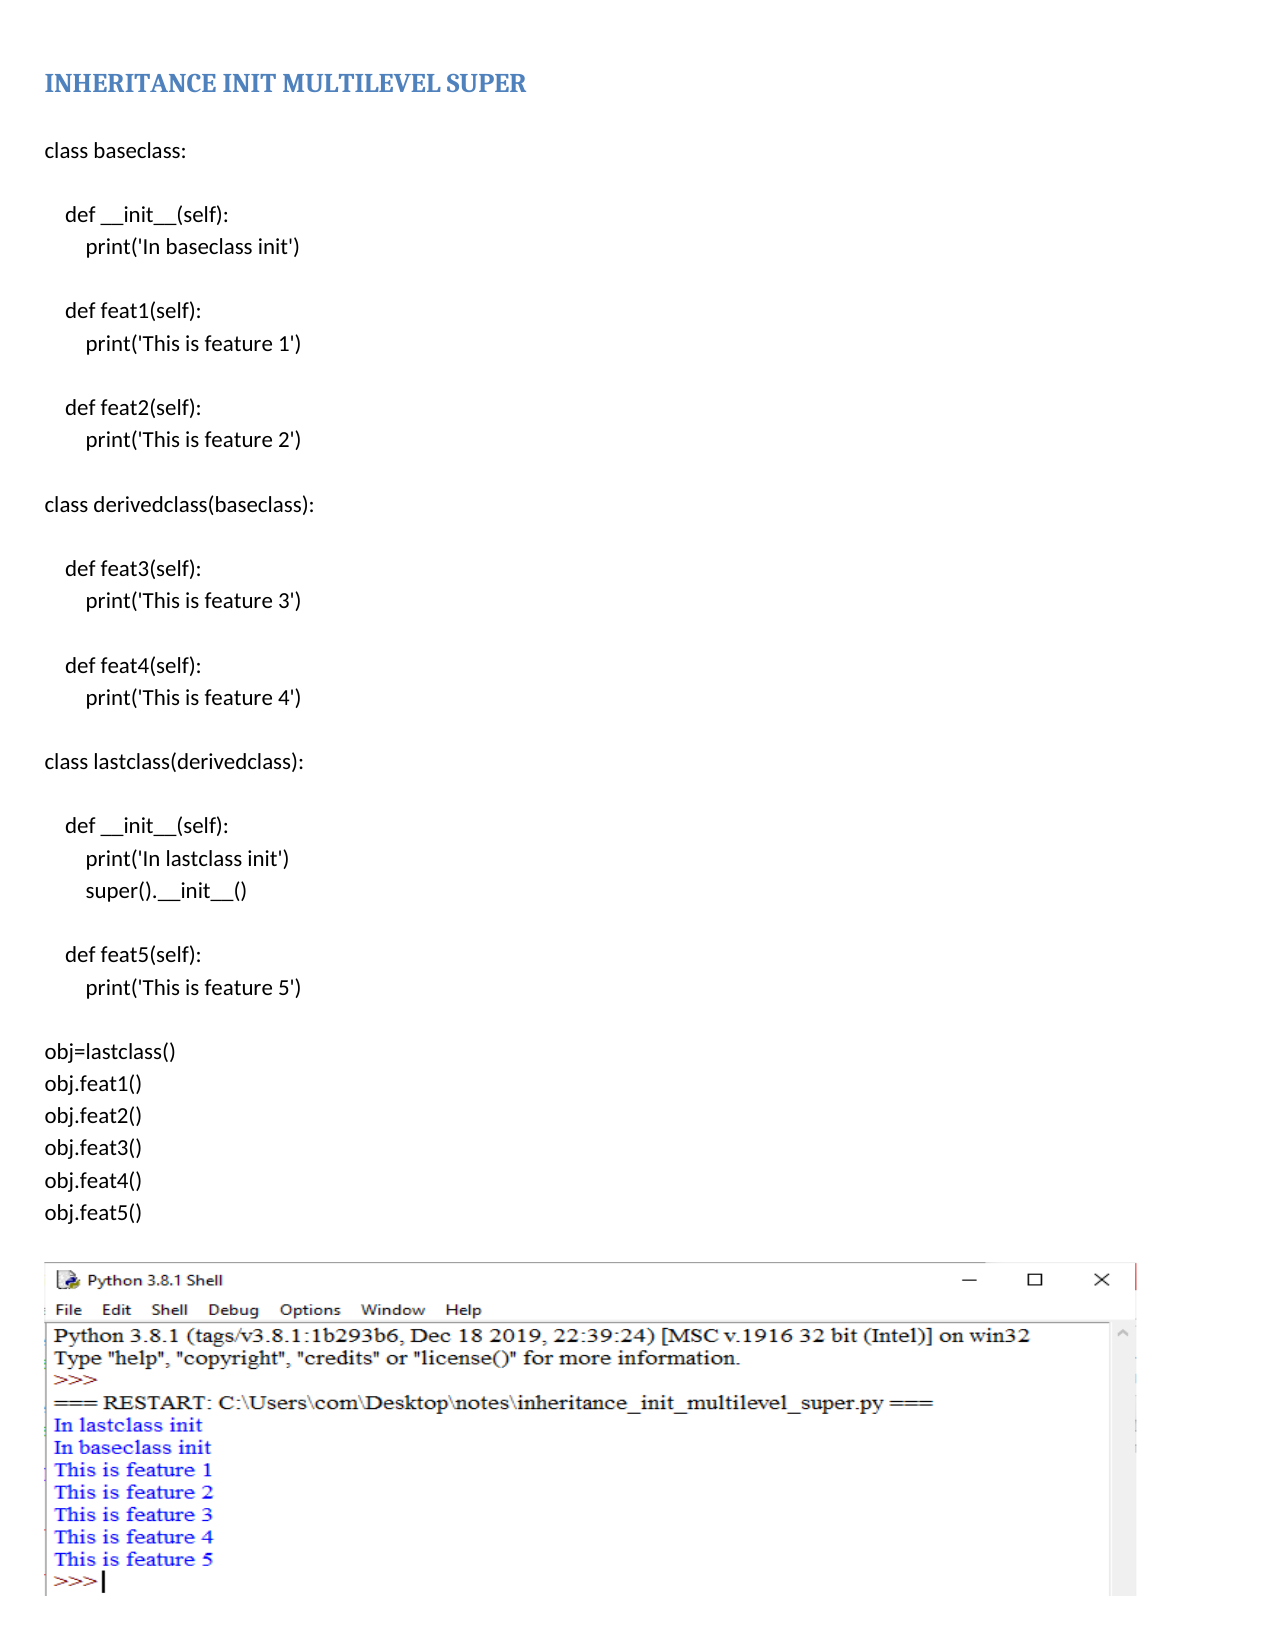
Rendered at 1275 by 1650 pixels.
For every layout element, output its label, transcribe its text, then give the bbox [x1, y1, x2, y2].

subtitle INHERITANCE INIT MULTILEVEL SUPER [44, 68, 1226, 99]
text obj.feat3() [44, 1133, 1226, 1162]
text def feat4(self): [44, 651, 1226, 679]
picture [44, 1262, 1137, 1596]
text obj.feat1() [44, 1069, 1226, 1097]
text obj.feat5() [44, 1198, 1226, 1226]
text obj=lastclass() [44, 1037, 1226, 1065]
text print('In lastclass init') [44, 844, 1226, 872]
text obj.feat4() [44, 1166, 1226, 1194]
text obj.feat2() [44, 1101, 1226, 1129]
text class lastclass(derivedclass): [44, 747, 1226, 775]
text super().__init__() [44, 876, 1226, 904]
text print('In baseclass init') [44, 232, 1226, 260]
text class baseclass: [44, 136, 1226, 164]
text print('This is feature 1') [44, 329, 1226, 357]
text def feat5(self): [44, 940, 1226, 968]
text def __init__(self): [44, 812, 1226, 840]
text class derivedclass(baseclass): [44, 490, 1226, 518]
text def feat3(self): [44, 554, 1226, 582]
text print('This is feature 3') [44, 586, 1226, 614]
text def feat2(self): [44, 393, 1226, 421]
text print('This is feature 4') [44, 683, 1226, 711]
text def feat1(self): [44, 297, 1226, 325]
text print('This is feature 5') [44, 973, 1226, 1001]
text print('This is feature 2') [44, 425, 1226, 453]
text def __init__(self): [44, 200, 1226, 228]
